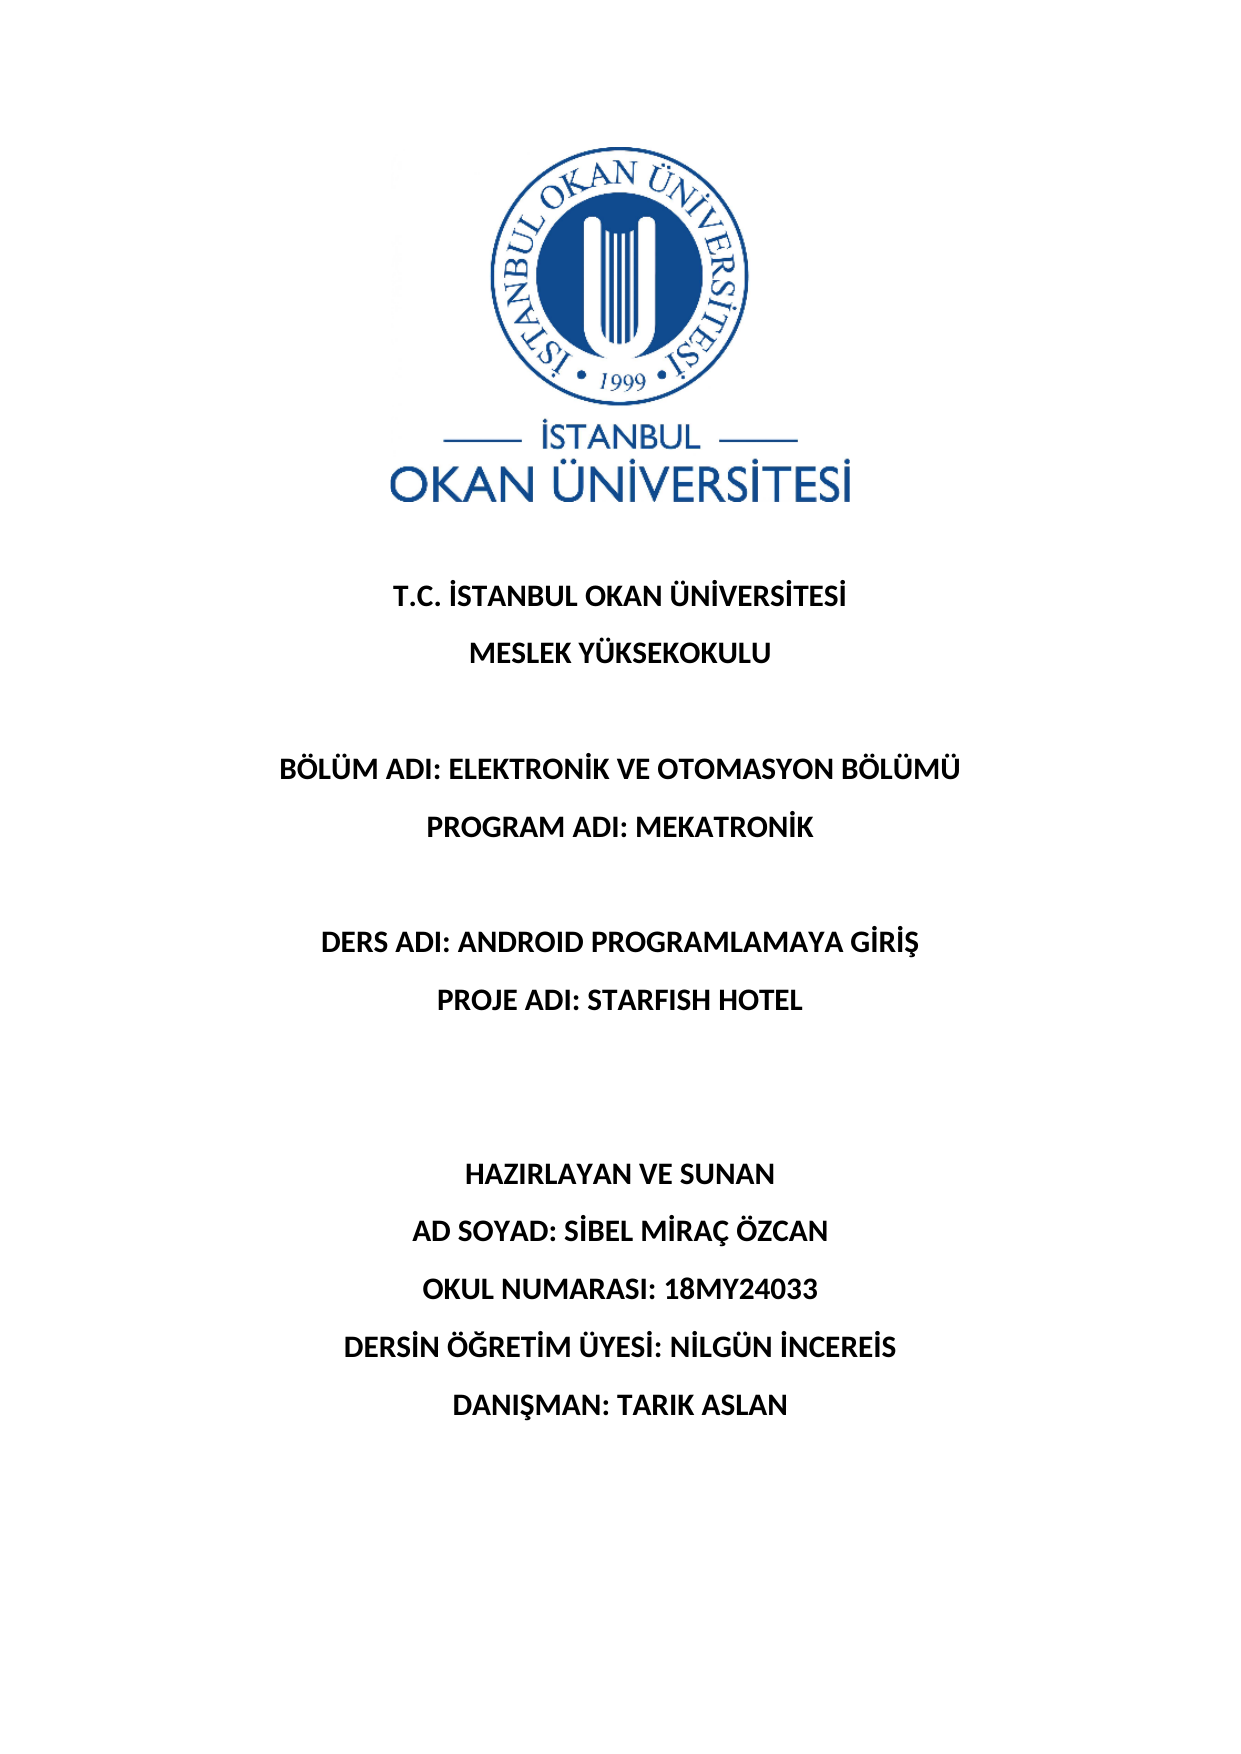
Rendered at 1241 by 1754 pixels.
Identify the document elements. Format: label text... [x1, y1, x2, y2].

text BÖLÜM ADI: ELEKTRONİK VE OTOMASYON BÖLÜMÜ [148, 749, 1093, 787]
text DANIŞMAN: TARIK ASLAN [148, 1385, 1093, 1423]
picture [390, 147, 850, 502]
text PROGRAM ADI: MEKATRONİK [148, 807, 1093, 845]
text MESLEK YÜKSEKOKULU [148, 633, 1093, 672]
text AD SOYAD: SİBEL MİRAÇ ÖZCAN [148, 1212, 1093, 1250]
text T.C. İSTANBUL OKAN ÜNİVERSİTESİ [148, 576, 1093, 614]
text OKUL NUMARASI: 18MY24033 [148, 1269, 1093, 1307]
text DERSİN ÖĞRETİM ÜYESİ: NİLGÜN İNCEREİS [148, 1327, 1093, 1365]
text HAZIRLAYAN VE SUNAN [148, 1154, 1093, 1192]
text PROJE ADI: STARFISH HOTEL [148, 980, 1093, 1018]
text DERS ADI: ANDROID PROGRAMLAMAYA GİRİŞ [148, 922, 1093, 961]
